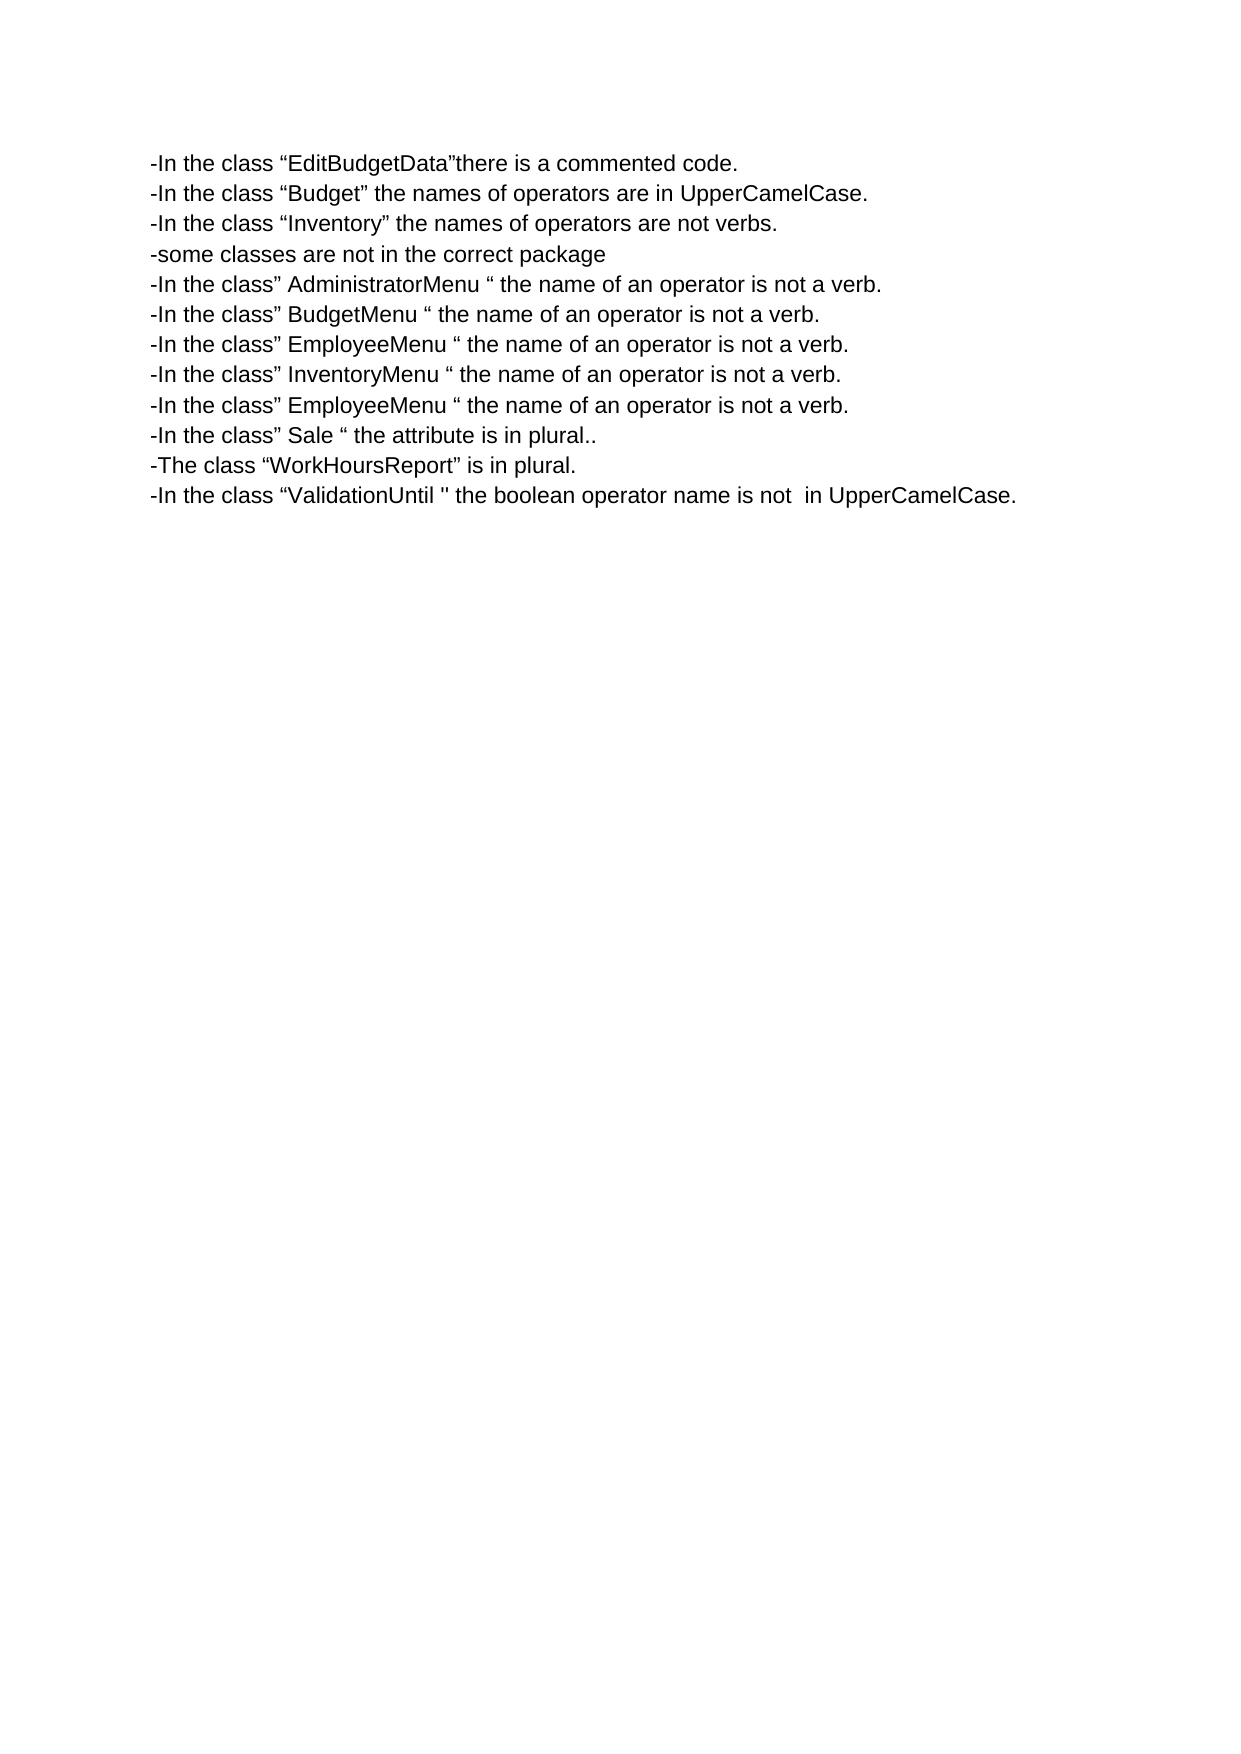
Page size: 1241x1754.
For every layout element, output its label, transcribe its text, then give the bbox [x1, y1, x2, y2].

text -In the class “ValidationUntil '' the boolean operator name is not in UpperCamelCase. [150, 482, 1090, 509]
text -In the class” BudgetMenu “ the name of an operator is not a verb. [150, 301, 1090, 327]
text -In the class “Inventory” the names of operators are not verbs. [150, 210, 1090, 237]
text -In the class” EmployeeMenu “ the name of an operator is not a verb. [150, 392, 1090, 418]
text -The class “WorkHoursReport” is in plural. [150, 452, 1090, 478]
text -In the class” InventoryMenu “ the name of an operator is not a verb. [150, 361, 1090, 388]
text -In the class “EditBudgetData”there is a commented code. [150, 150, 1090, 176]
text -In the class” AdministratorMenu “ the name of an operator is not a verb. [150, 271, 1090, 297]
text -some classes are not in the correct package [150, 241, 1090, 267]
text -In the class” EmployeeMenu “ the name of an operator is not a verb. [150, 331, 1090, 358]
text -In the class “Budget” the names of operators are in UpperCamelCase. [150, 180, 1090, 207]
text -In the class” Sale “ the attribute is in plural.. [150, 422, 1090, 448]
